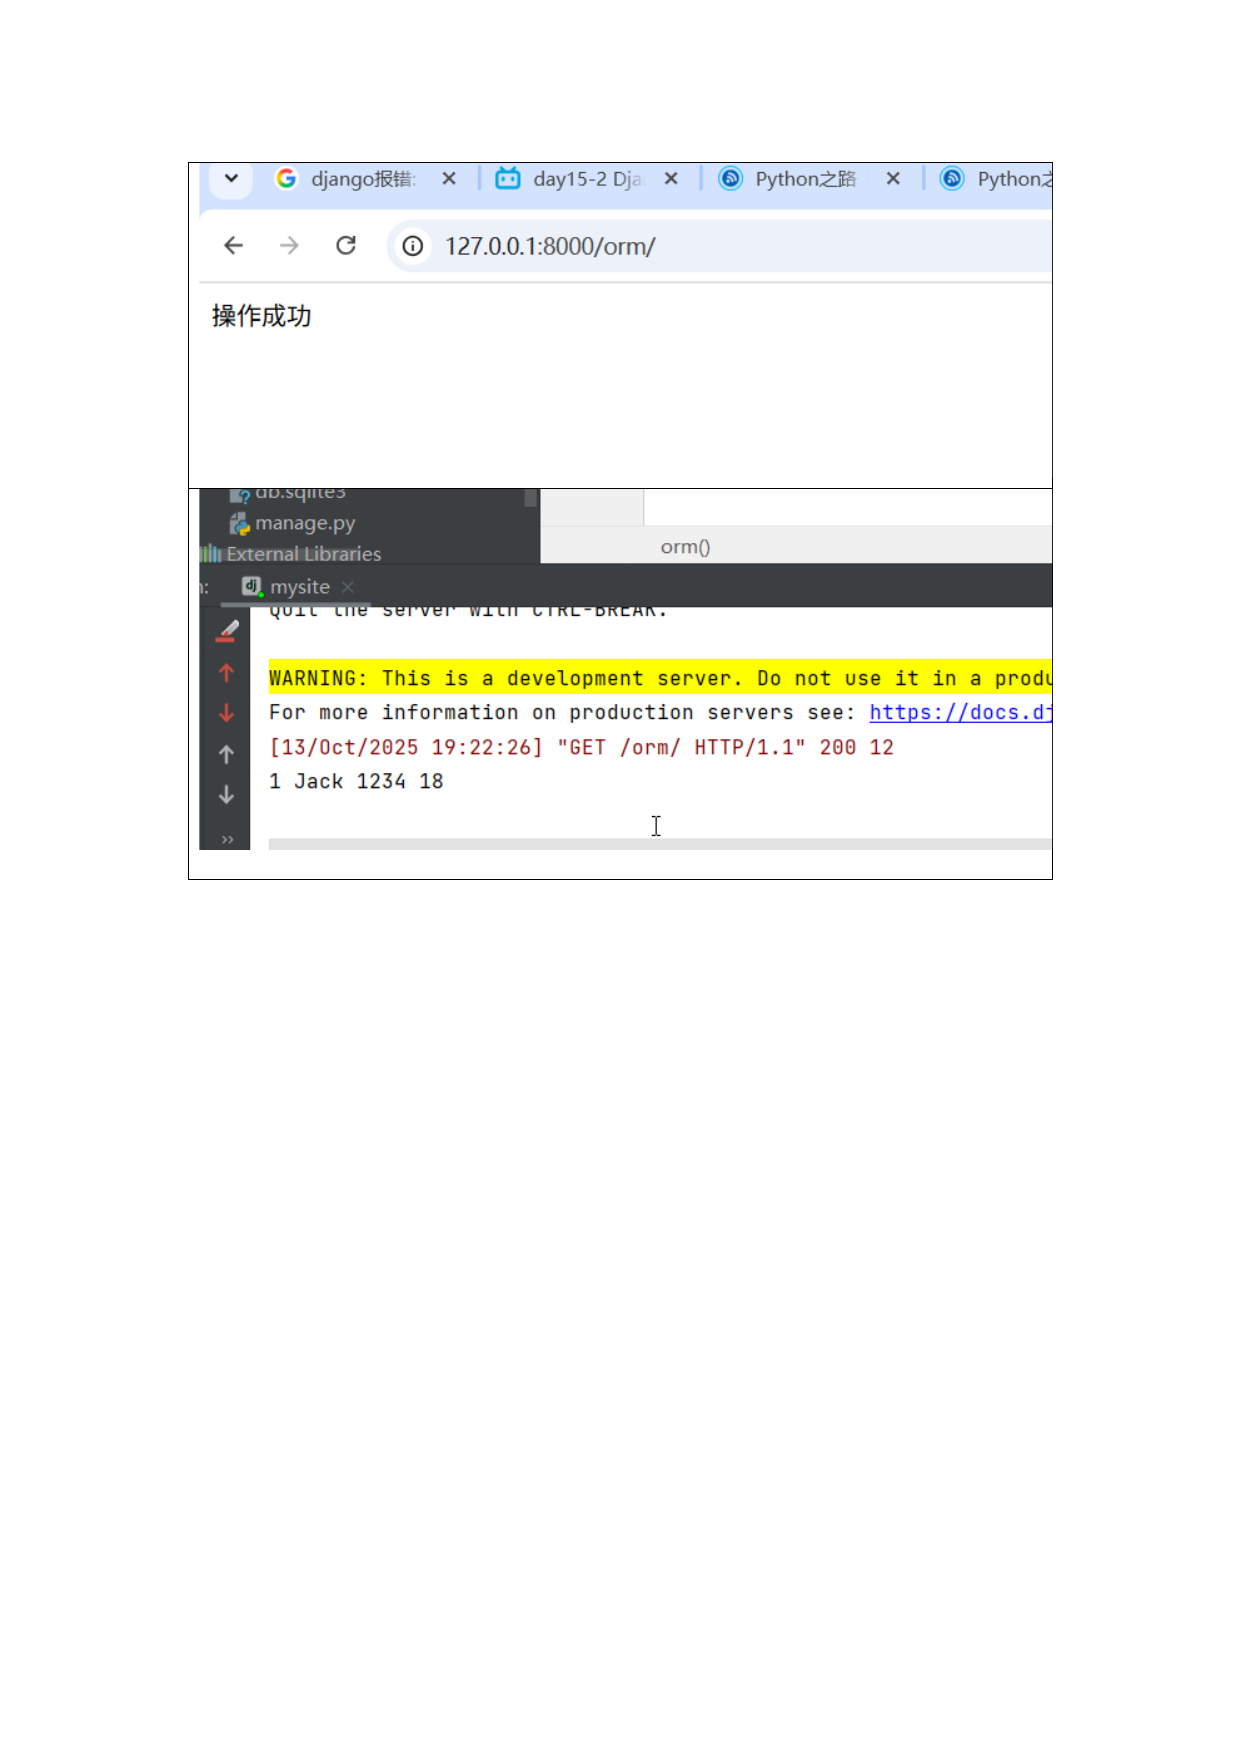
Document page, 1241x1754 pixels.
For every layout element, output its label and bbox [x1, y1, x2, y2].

picture [199, 163, 1053, 478]
table_cell [189, 489, 1052, 879]
picture [199, 489, 1053, 850]
table_cell [189, 163, 1052, 488]
